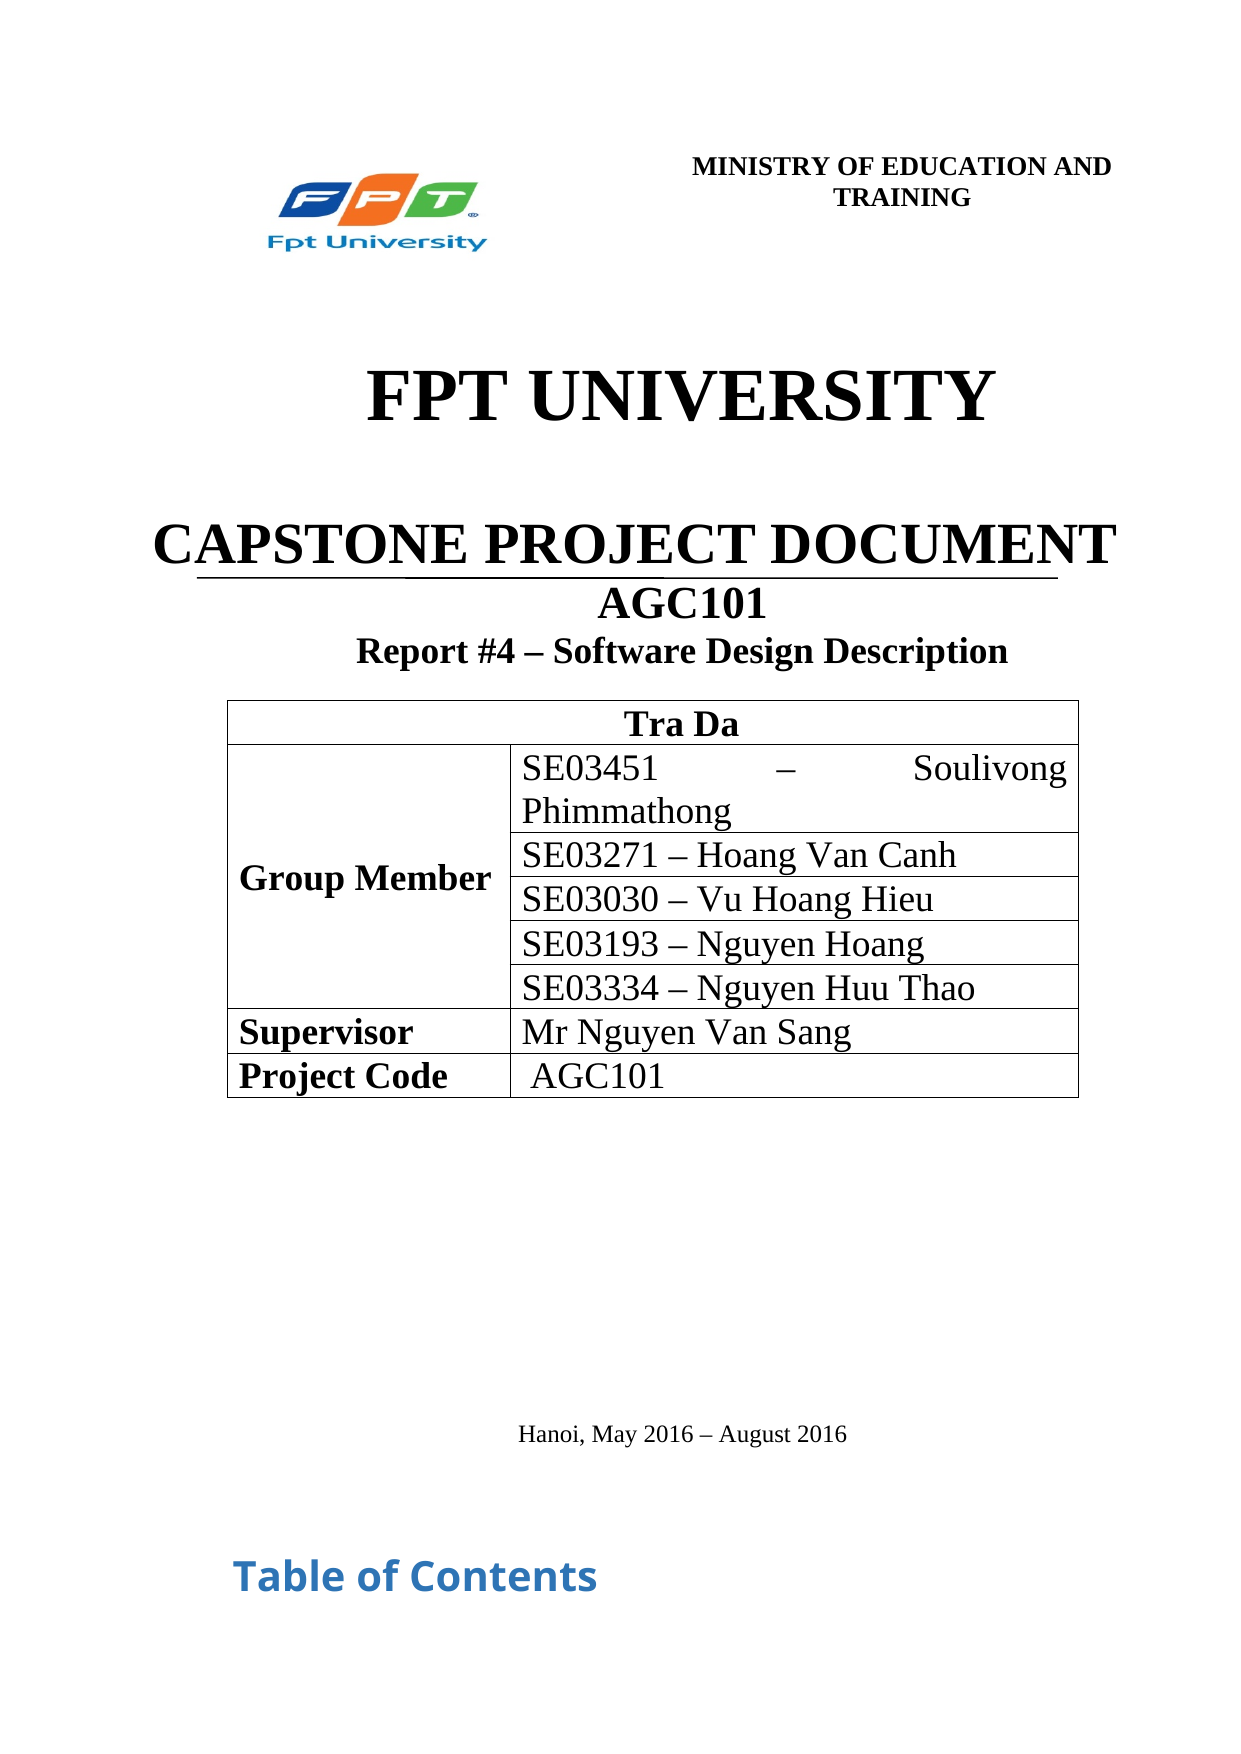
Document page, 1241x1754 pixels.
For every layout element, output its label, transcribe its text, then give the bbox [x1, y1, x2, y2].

table_cell SE03030 – Vu Hoang Hieu [511, 877, 1078, 920]
table_cell SE03193 – Nguyen Hoang [511, 921, 1078, 964]
text Hanoi, May 2016 – August 2016 [244, 1419, 1120, 1448]
table_cell Group Member [228, 745, 510, 1008]
text FPT [244, 350, 1120, 437]
table_cell SE03271 – Hoang Van Canh [511, 833, 1078, 876]
text AGC101 [244, 576, 1120, 629]
text CAPSTONE PROJECT DOCUMENT [150, 509, 1120, 576]
table_header [124, 150, 572, 350]
table_cell AGC101 [511, 1054, 1078, 1097]
text Report #4 – Software Design Description [244, 629, 1120, 700]
picture [194, 150, 559, 269]
table_cell SE03334 – Nguyen Huu Thao [511, 965, 1078, 1008]
table_header Tra Da [228, 701, 1078, 744]
table_cell Supervisor [228, 1009, 510, 1052]
table_cell Project Code [228, 1054, 510, 1097]
table_cell Mr Nguyen Van Sang [511, 1009, 1078, 1052]
table_header MINISTRY OF EDUCATION AND TRAINING [572, 150, 1175, 350]
table_cell SE03451 – Soulivong Phimmathong [511, 745, 1078, 832]
